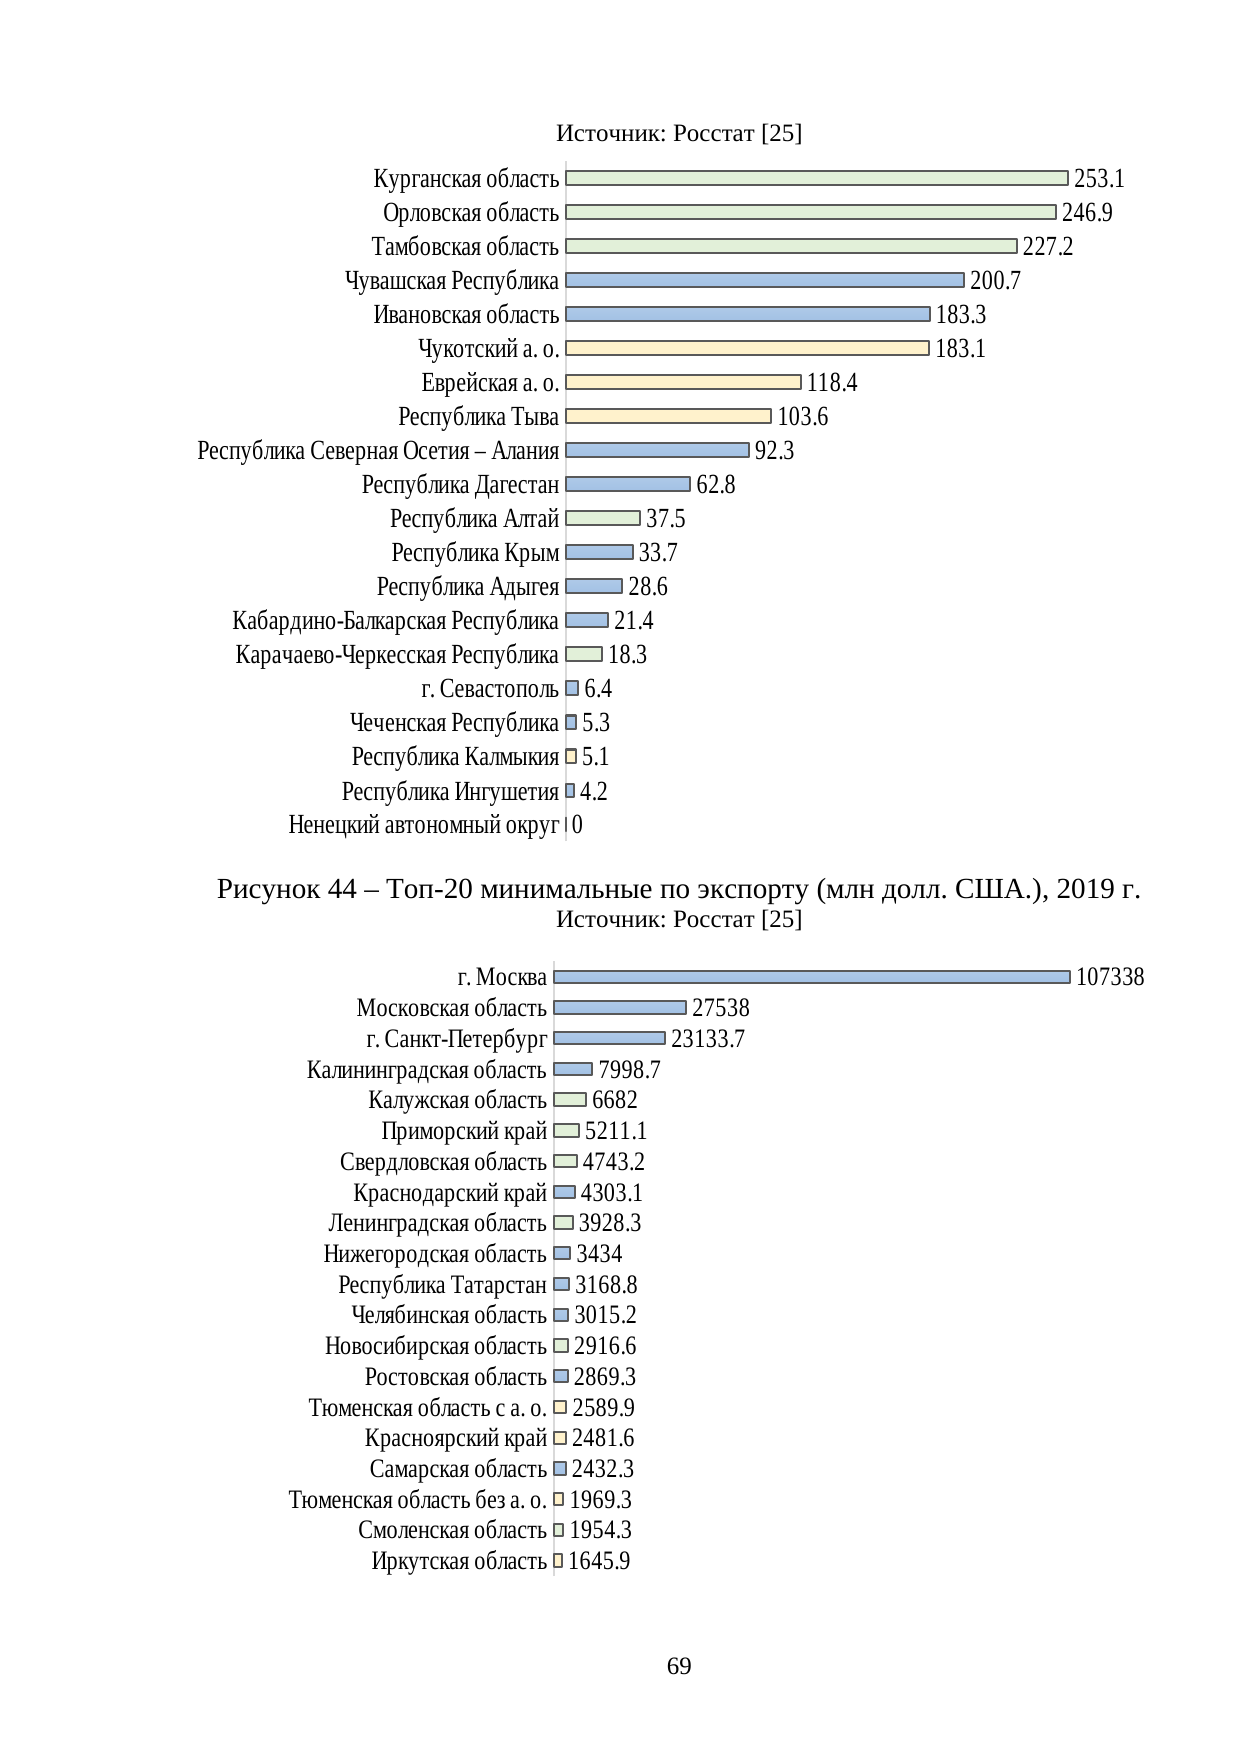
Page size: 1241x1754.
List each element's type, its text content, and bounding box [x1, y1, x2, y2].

text Рисунок 44 – Топ-20 минимальные по экспорту (млн долл. США.), 2019 г. [177, 871, 1181, 904]
text Источник: Росстат [25] [177, 904, 1181, 933]
text Источник: Росстат [25] [177, 118, 1181, 146]
